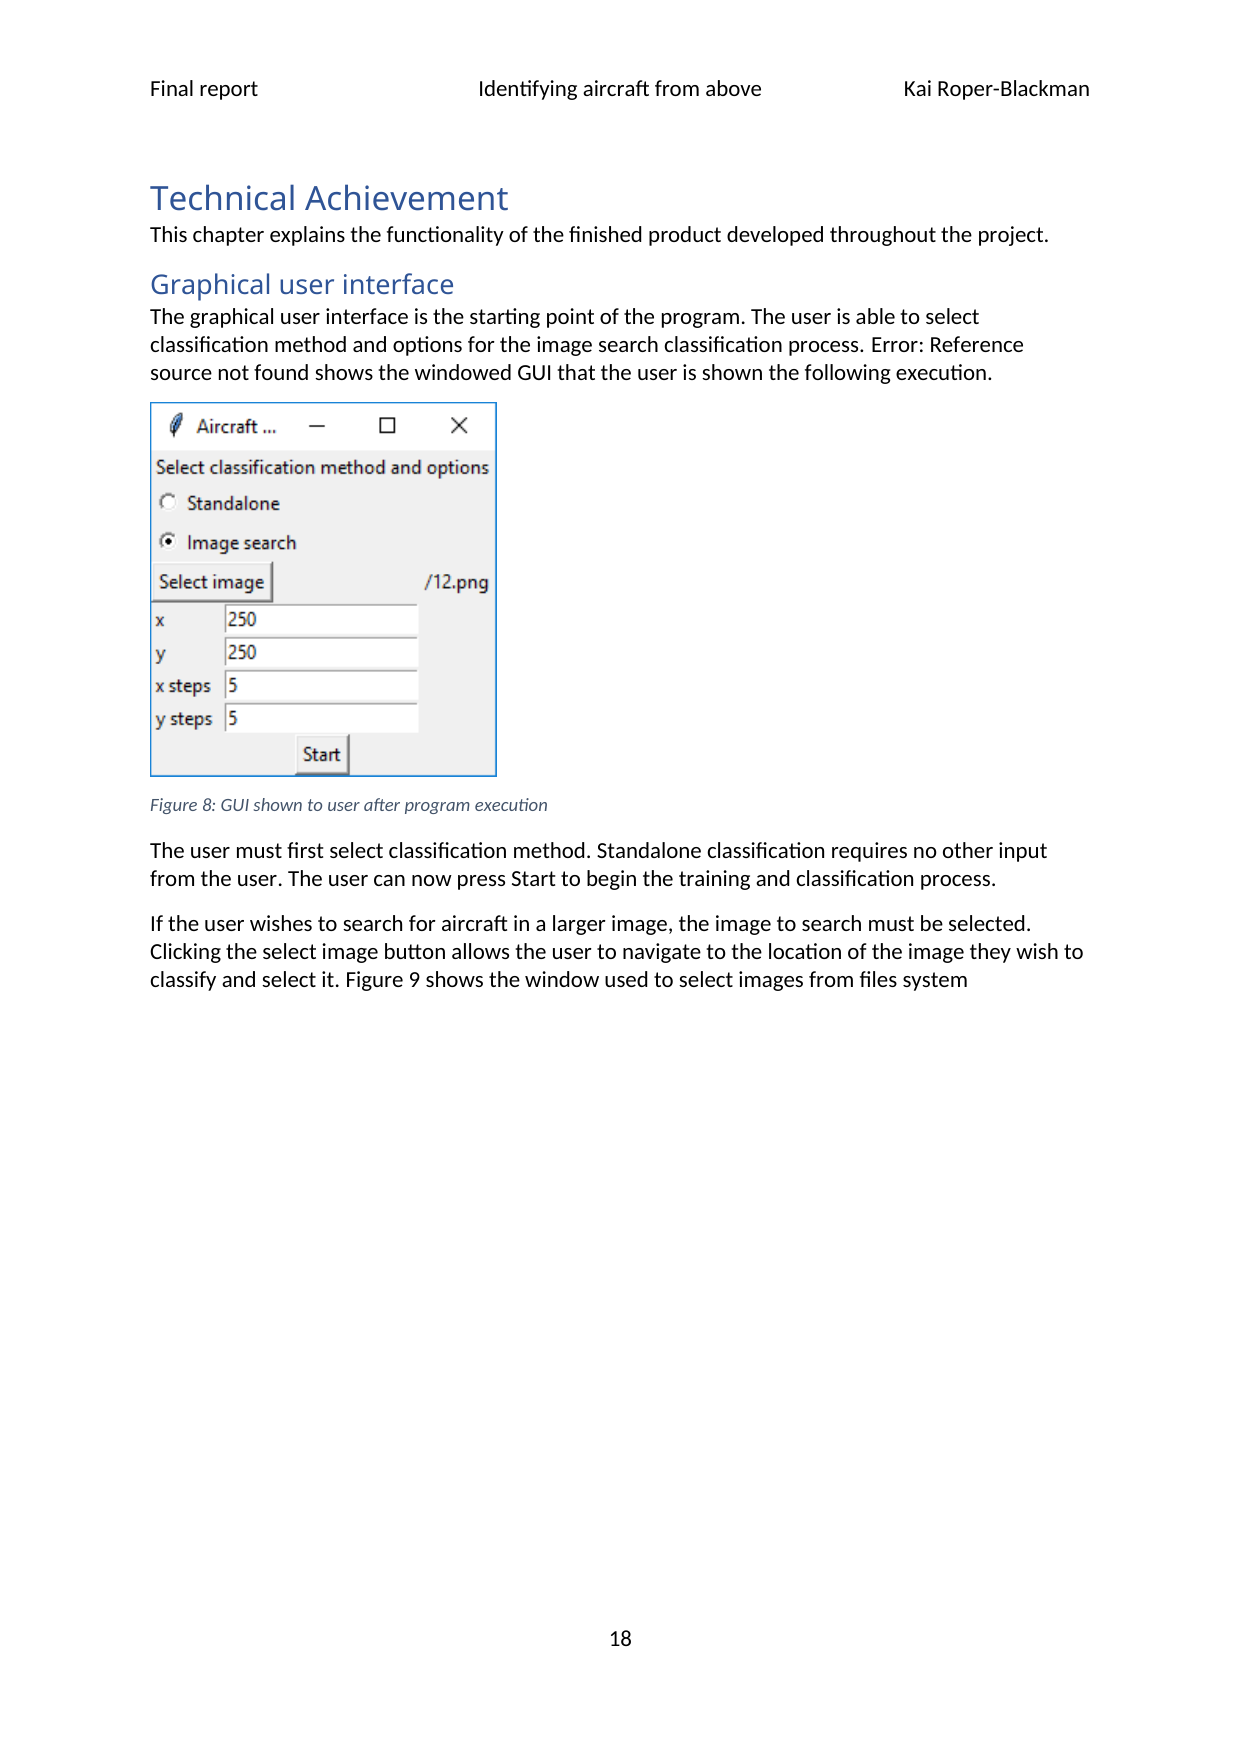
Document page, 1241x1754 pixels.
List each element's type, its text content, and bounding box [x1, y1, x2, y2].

text This chapter explains the functionality of the finished product developed throughout the project. [150, 220, 1090, 248]
subtitle Technical Achievement [150, 175, 1090, 220]
subtitle Graphical user interface [150, 265, 1090, 302]
text If the user wishes to search for aircraft in a larger image, the image to search must be selected. Clicking the select image button allows the user to navigate to the location of the image they wish to classify and select it. Figure 9 shows the window used to select images from files system [150, 909, 1090, 993]
picture [150, 402, 497, 777]
text The user must first select classification method. Standalone classification requires no other input from the user. The user can now press Start to begin the training and classification process. [150, 837, 1090, 893]
